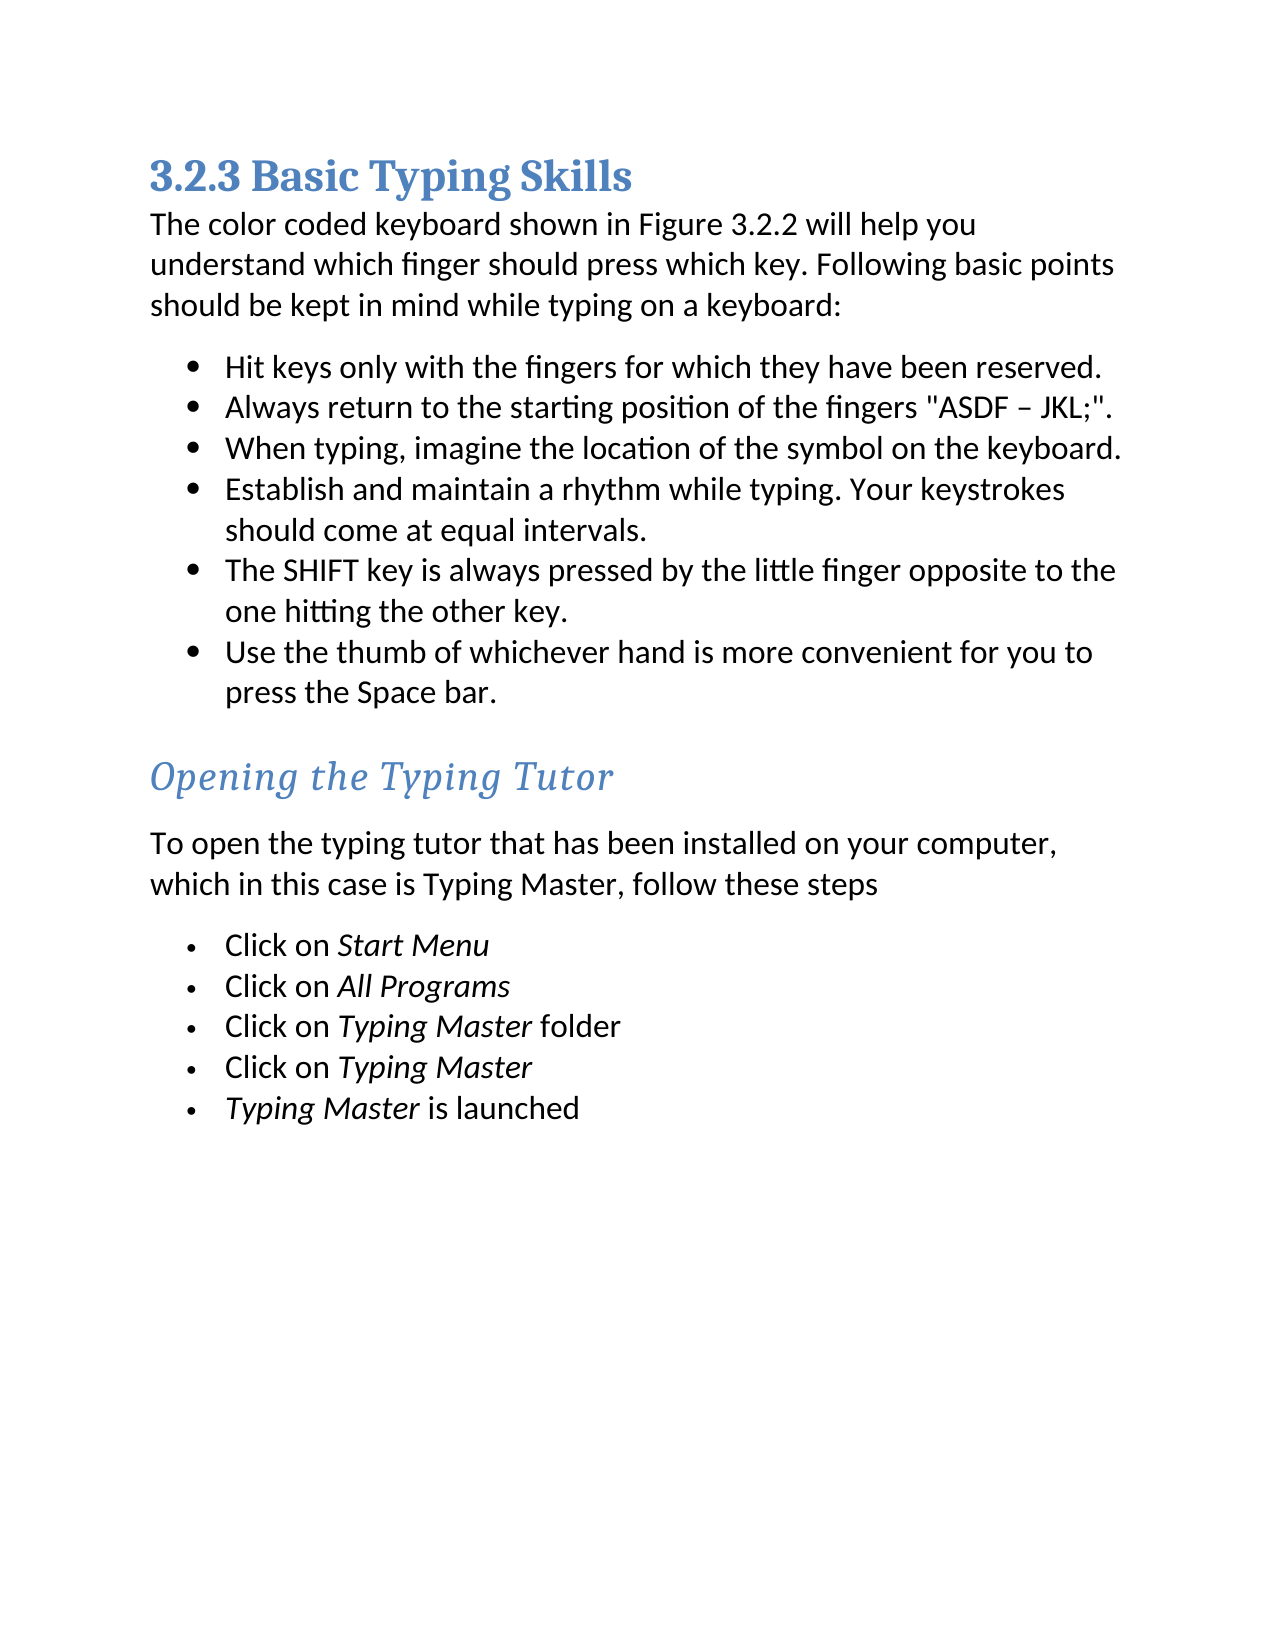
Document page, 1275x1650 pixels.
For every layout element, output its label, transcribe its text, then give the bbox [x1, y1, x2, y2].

list The SHIFT key is always pressed by the little finger opposite to the one hitting the other key. [187, 549, 1125, 631]
list Always return to the starting position of the fingers "ASDF – JKL;". [187, 386, 1125, 427]
list Click on Typing Master [187, 1046, 1125, 1087]
subtitle Opening the Typing Tutor [150, 753, 1125, 801]
list Typing Master is launched [187, 1087, 1125, 1128]
list Hit keys only with the fingers for which they have been reserved. [187, 346, 1125, 386]
list Click on Start Menu [187, 924, 1125, 965]
list Click on Typing Master folder [187, 1006, 1125, 1046]
subtitle 3.2.3 Basic Typing Skills [150, 150, 1125, 203]
list When typing, imagine the location of the symbol on the keyboard. [187, 427, 1125, 468]
text To open the typing tutor that has been installed on your computer, which in this case is Typing Master, follow these steps [150, 822, 1125, 903]
list Establish and maintain a rhythm while typing. Your keystrokes should come at equal intervals. [187, 468, 1125, 549]
list Click on All Programs [187, 965, 1125, 1006]
text The color coded keyboard shown in Figure 3.2.2 will help you understand which finger should press which key. Following basic points should be kept in mind while typing on a keyboard: [150, 203, 1125, 325]
list Use the thumb of whichever hand is more convenient for you to press the Space bar. [187, 631, 1125, 712]
